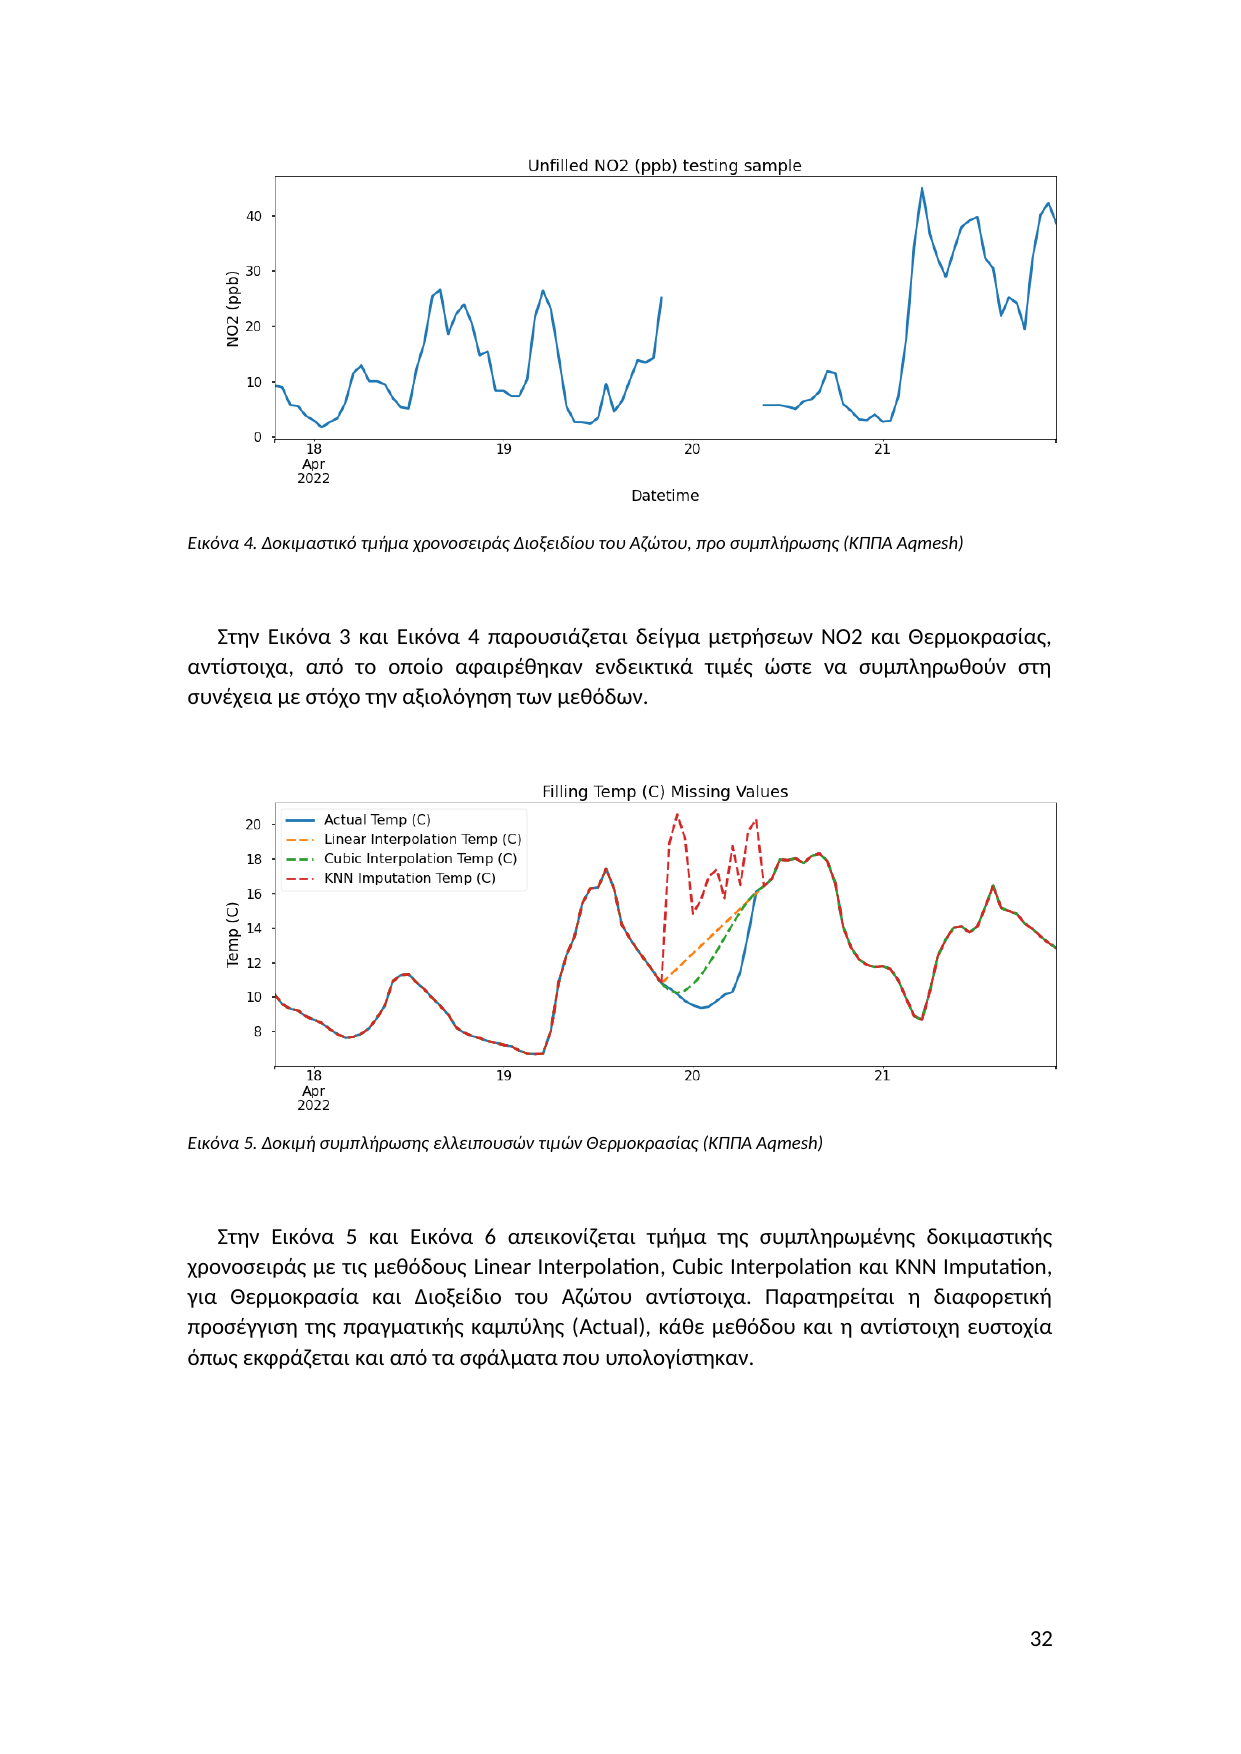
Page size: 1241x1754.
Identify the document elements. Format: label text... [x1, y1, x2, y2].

text Στην Εικόνα 5 και Εικόνα 6 απεικονίζεται τμήμα της συμπληρωμένης δοκιμαστικής χρονοσειράς με τις μεθόδους Linear Interpolation, Cubic Interpolation και KNN Imputation, για Θερμοκρασία και Διοξείδιο του Αζώτου αντίστοιχα. Παρατηρείται η διαφορετική προσέγγιση της πραγματικής καμπύλης (Actual), κάθε μεθόδου και η αντίστοιχη ευστοχία όπως εκφράζεται και από τα σφάλματα που υπολογίστηκαν. [187, 1222, 1053, 1371]
text Εικόνα 4. Δοκιμαστικό τμήμα χρονοσειράς Διοξειδίου του Αζώτου, προ συμπλήρωσης (ΚΠΠΑ Aqmesh) [187, 531, 1053, 554]
picture [217, 150, 1065, 513]
text Εικόνα 5. Δοκιμή συμπλήρωσης ελλειπουσών τιμών Θερμοκρασίας (ΚΠΠΑ Aqmesh) [187, 1131, 1053, 1154]
picture [217, 776, 1065, 1113]
text Στην Εικόνα 3 και Εικόνα 4 παρουσιάζεται δείγμα μετρήσεων ΝΟ2 και Θερμοκρασίας, αντίστοιχα, από το οποίο αφαιρέθηκαν ενδεικτικά τιμές ώστε να συμπληρωθούν στη συνέχεια με στόχο την αξιολόγηση των μεθόδων. [187, 622, 1053, 710]
